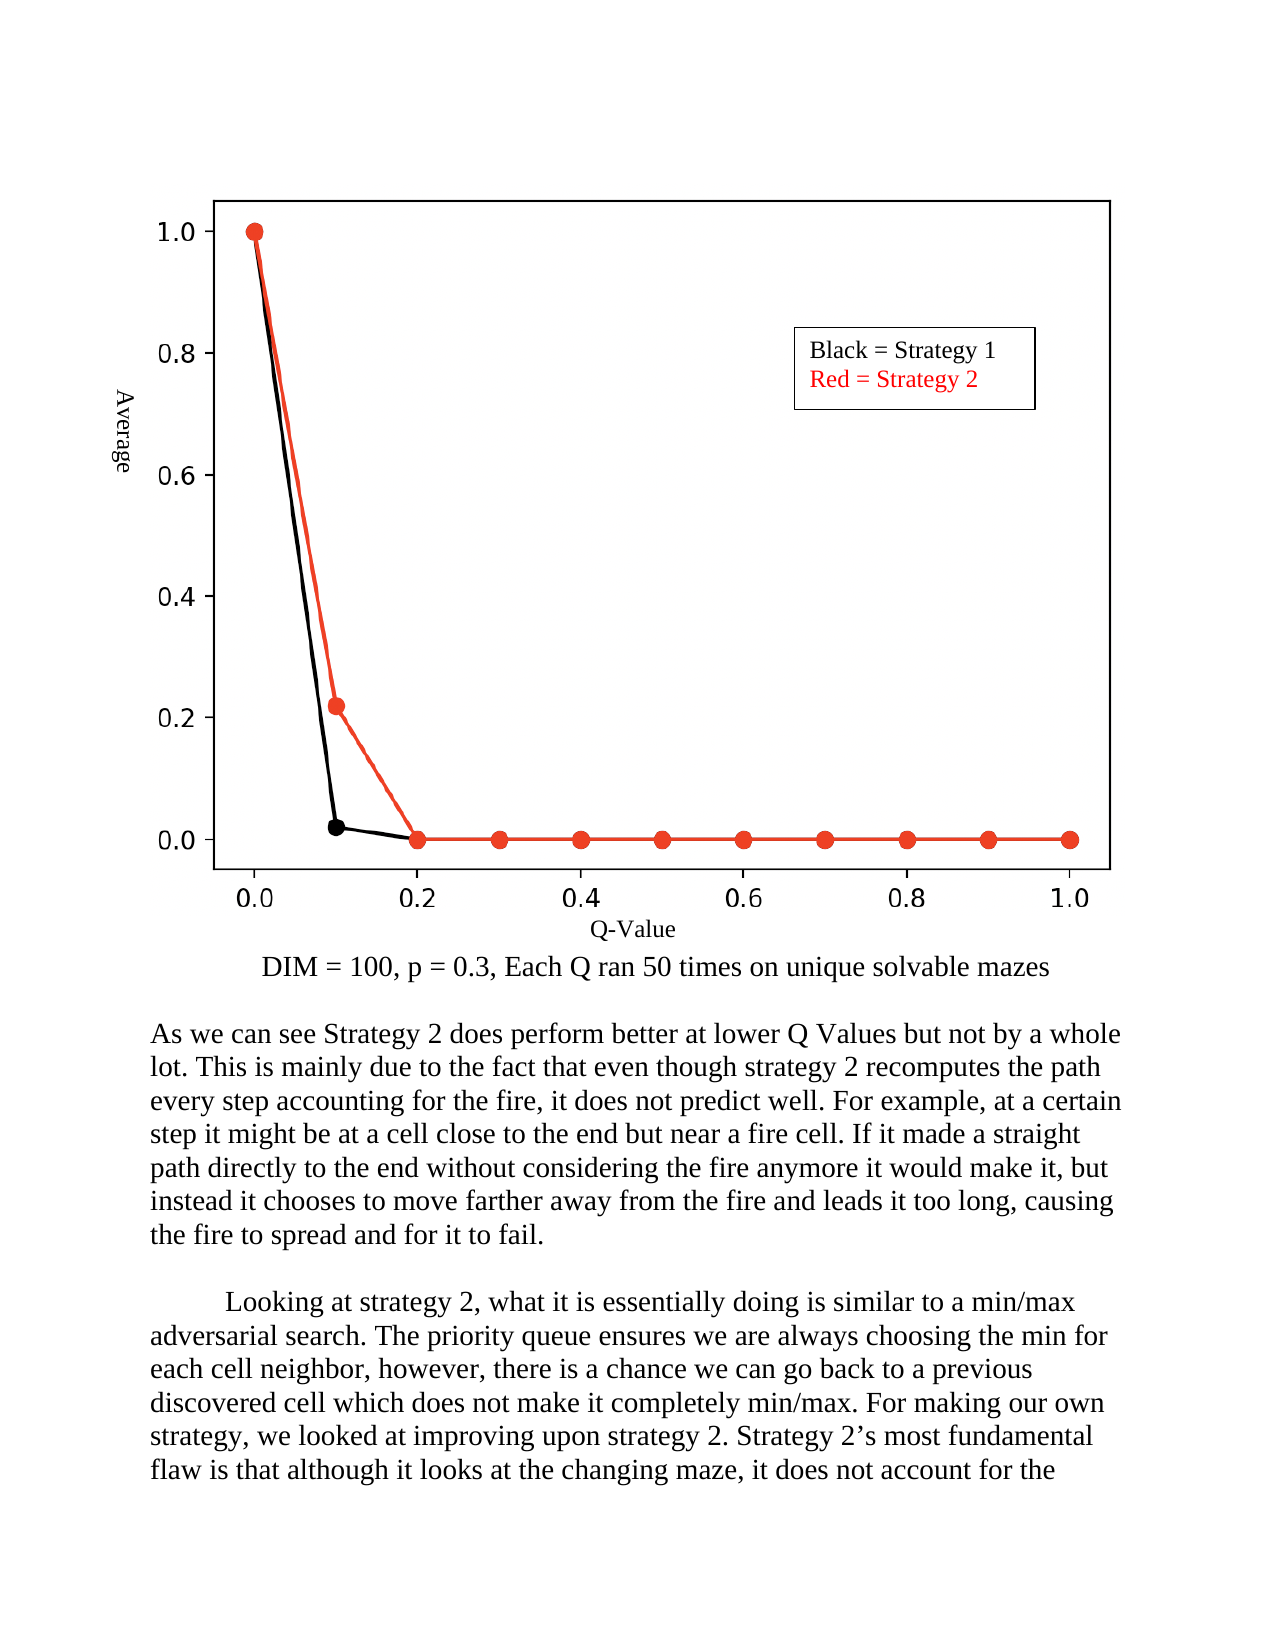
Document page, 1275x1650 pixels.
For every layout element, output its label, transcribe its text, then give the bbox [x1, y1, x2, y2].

picture [150, 183, 1125, 916]
text As we can see Strategy 2 does perform better at lower Q Values but not by a whole lot. This is mainly due to the fact that even though strategy 2 recomputes the path every step accounting for the fire, it does not predict well. For example, at a certain step it might be at a cell close to the end but near a fire cell. If it made a straight path directly to the end without considering the fire anymore it would make it, but instead it chooses to move farther away from the fire and leads it too long, causing the fire to spread and for it to fail. [150, 1016, 1125, 1251]
text DIM = 100, p = 0.3, Each Q ran 50 times on unique solvable mazes [150, 949, 1125, 982]
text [150, 1284, 1125, 1485]
